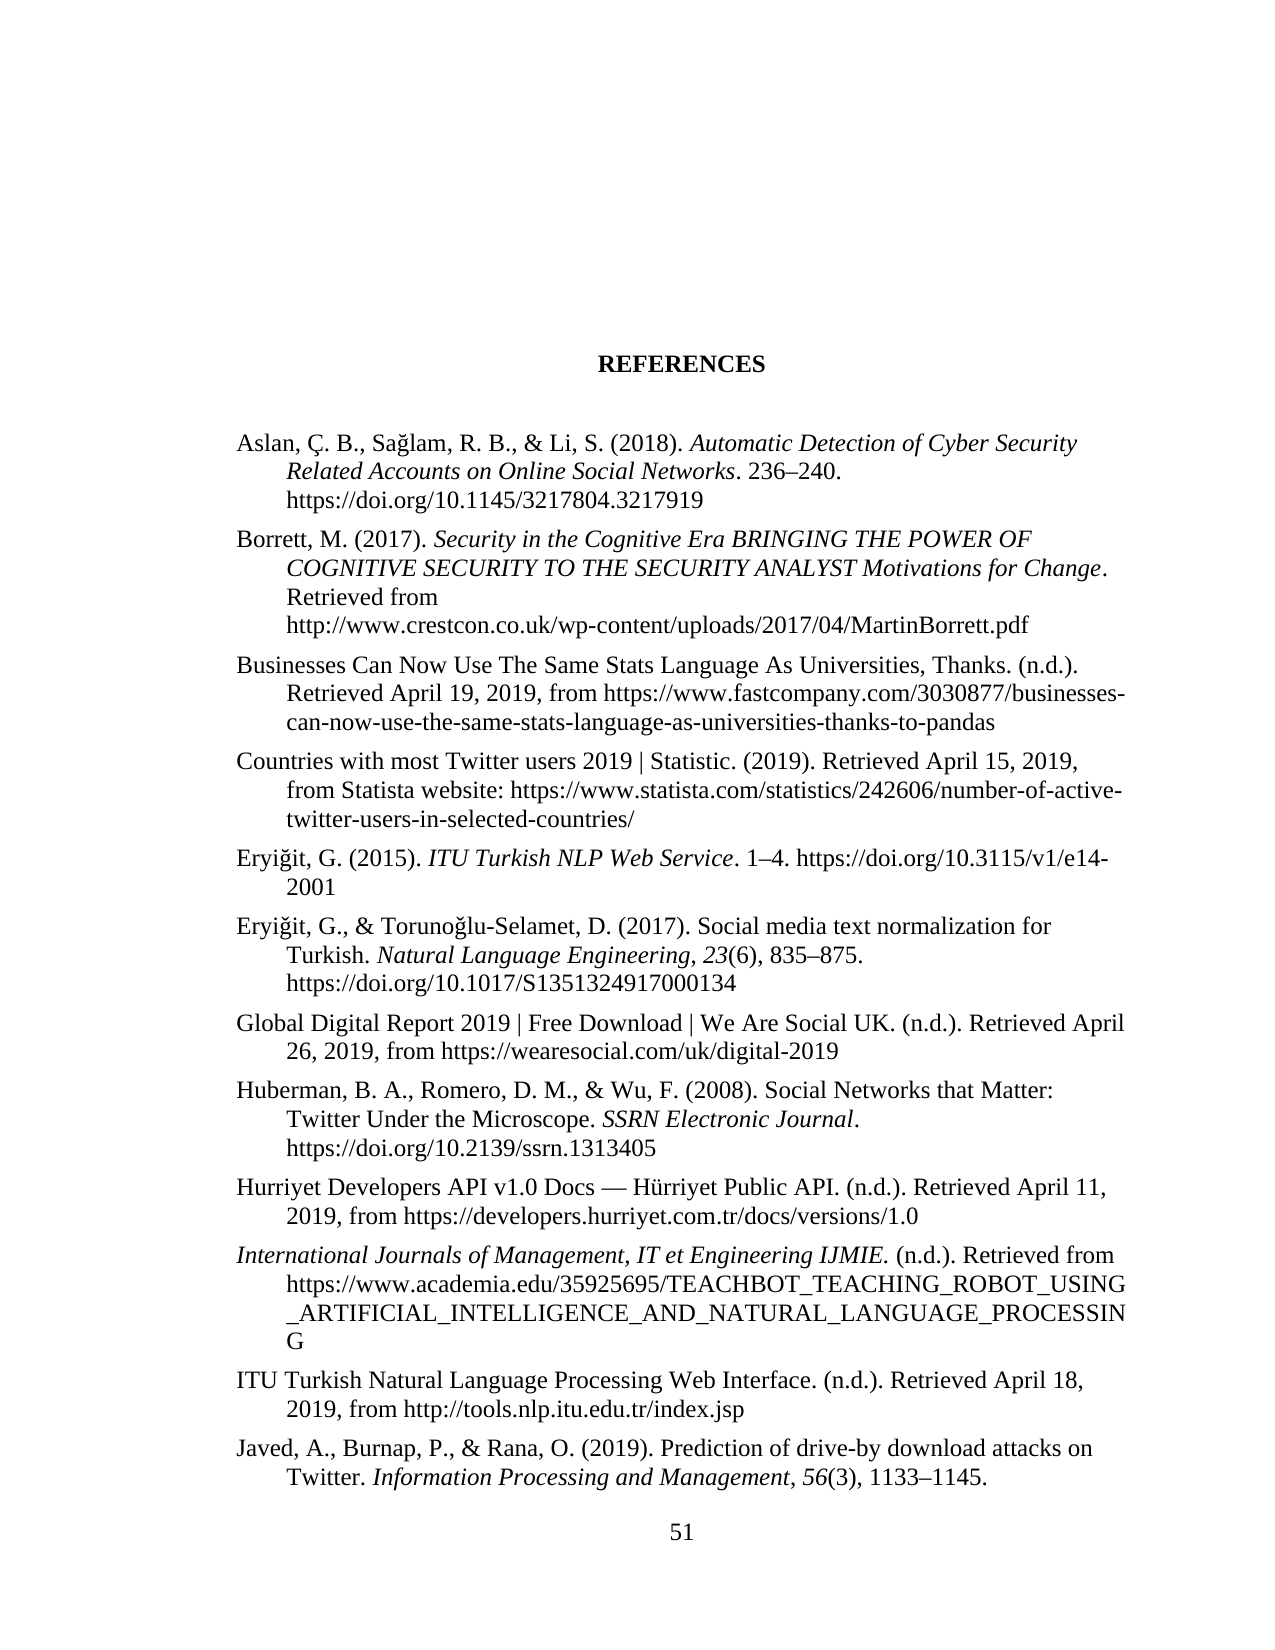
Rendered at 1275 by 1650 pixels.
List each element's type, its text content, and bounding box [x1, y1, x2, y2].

text Eryiğit, G. (2015). ITU Turkish NLP Web Service. 1–4. https://doi.org/10.3115/v1/e14-2001 [236, 843, 1127, 901]
text Countries with most Twitter users 2019 | Statistic. (2019). Retrieved April 15, 2019, from Statista website: https://www.statista.com/statistics/242606/number-of-active-twitter-users-in-selected-countries/ [236, 746, 1127, 833]
text Businesses Can Now Use The Same Stats Language As Universities, Thanks. (n.d.). Retrieved April 19, 2019, from https://www.fastcompany.com/3030877/businesses-can-now-use-the-same-stats-language-as-universities-thanks-to-pandas [236, 650, 1127, 736]
text Huberman, B. A., Romero, D. M., & Wu, F. (2008). Social Networks that Matter: Twitter Under the Microscope. SSRN Electronic Journal. https://doi.org/10.2139/ssrn.1313405 [236, 1076, 1127, 1162]
text Hurriyet Developers API v1.0 Docs — Hürriyet Public API. (n.d.). Retrieved April 11, 2019, from https://developers.hurriyet.com.tr/docs/versions/1.0 [236, 1172, 1127, 1230]
text ITU Turkish Natural Language Processing Web Interface. (n.d.). Retrieved April 18, 2019, from http://tools.nlp.itu.edu.tr/index.jsp [236, 1366, 1127, 1423]
text Borrett, M. (2017). Security in the Cognitive Era BRINGING THE POWER OF COGNITIVE SECURITY TO THE SECURITY ANALYST Motivations for Change. Retrieved from http://www.crestcon.co.uk/wp-content/uploads/2017/04/MartinBorrett.pdf [236, 524, 1127, 639]
text Aslan, Ç. B., Sağlam, R. B., & Li, S. (2018). Automatic Detection of Cyber Security Related Accounts on Online Social Networks. 236–240. https://doi.org/10.1145/3217804.3217919 [236, 428, 1127, 514]
subtitle REFERENCES [236, 349, 1127, 378]
text Global Digital Report 2019 | Free Download | We Are Social UK. (n.d.). Retrieved April 26, 2019, from https://wearesocial.com/uk/digital-2019 [236, 1008, 1127, 1065]
text International Journals of Management, IT et Engineering IJMIE. (n.d.). Retrieved from https://www.academia.edu/35925695/TEACHBOT_TEACHING_ROBOT_USING_ARTIFICIAL_INTELLIGENCE_AND_NATURAL_LANGUAGE_PROCESSING [236, 1240, 1127, 1355]
text Eryiǧit, G., & Torunoǧlu-Selamet, D. (2017). Social media text normalization for Turkish. Natural Language Engineering, 23(6), 835–875. https://doi.org/10.1017/S1351324917000134 [236, 911, 1127, 997]
